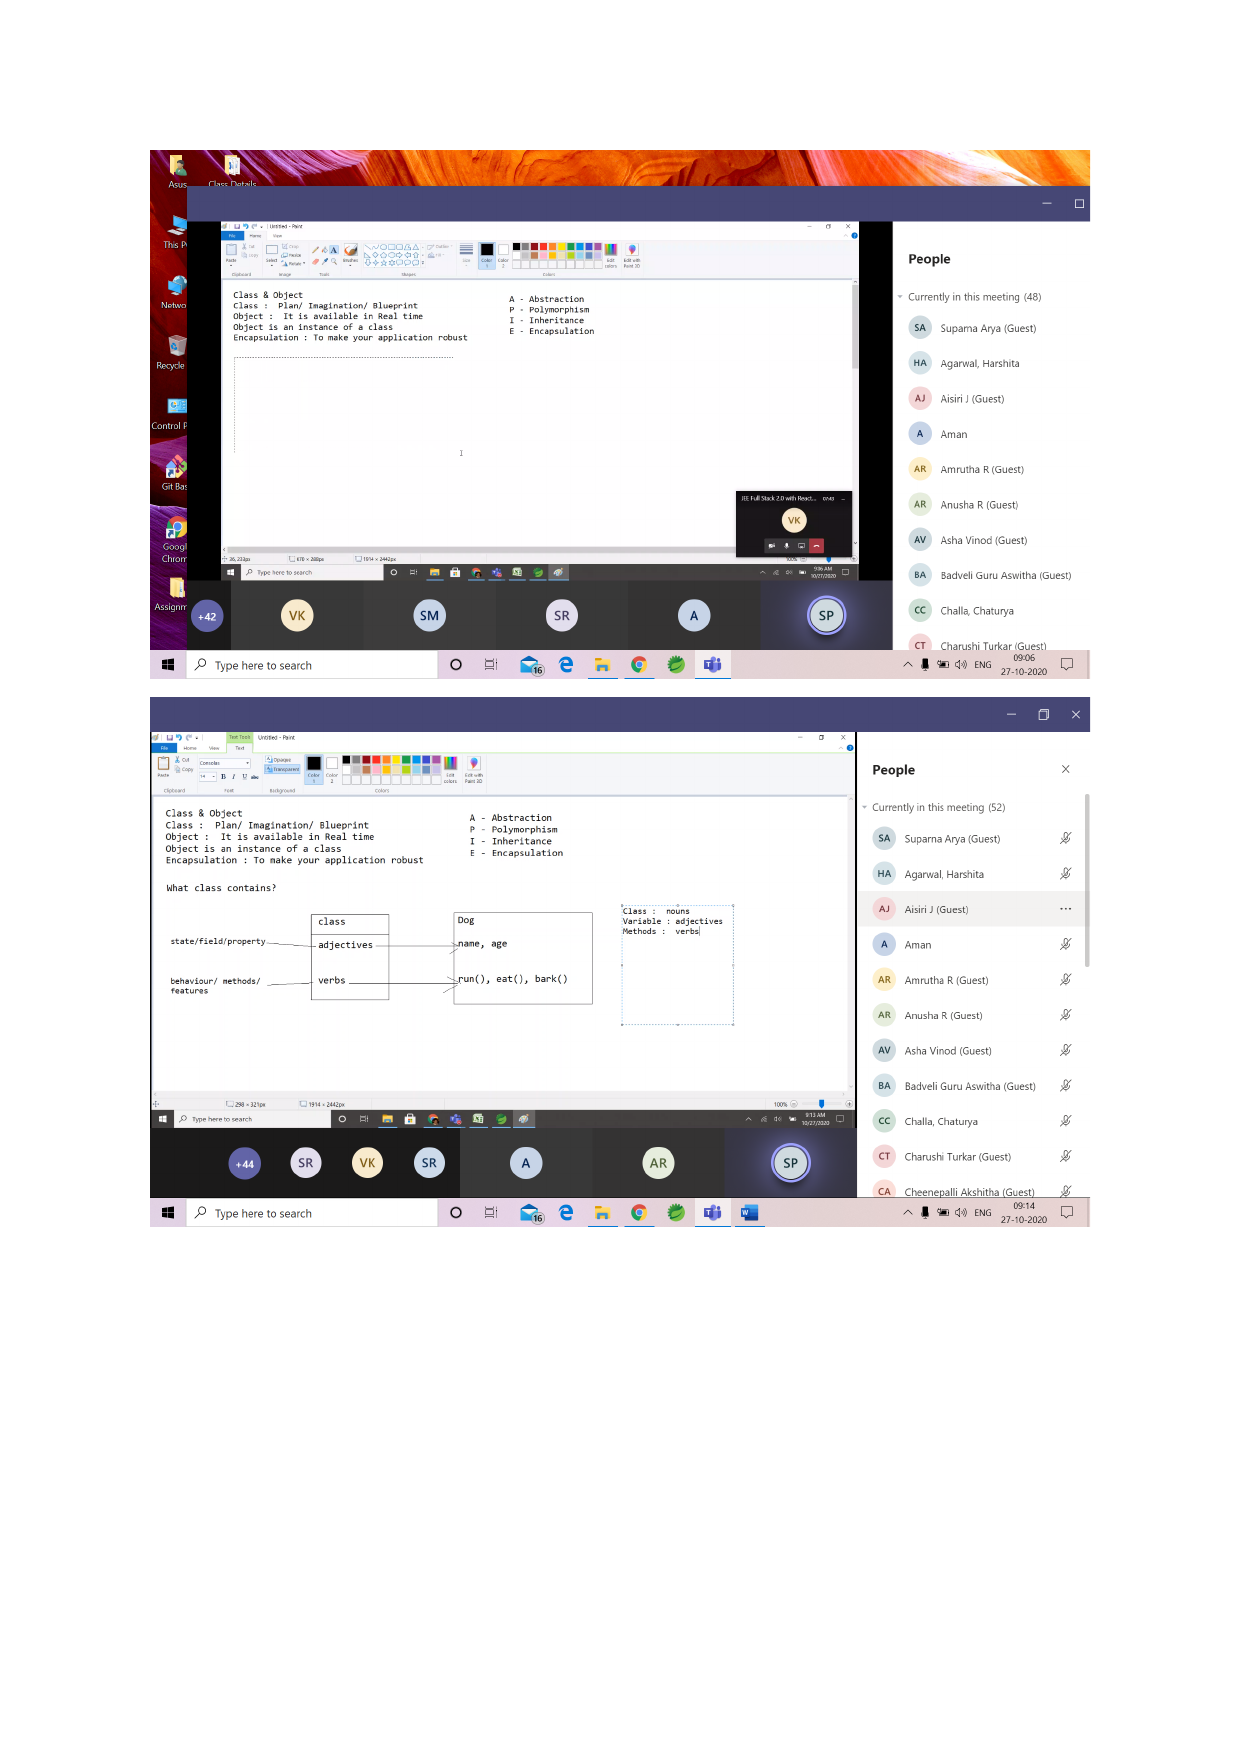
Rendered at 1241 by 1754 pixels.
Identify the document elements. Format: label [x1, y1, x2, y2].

picture [150, 150, 1091, 679]
picture [150, 697, 1091, 1227]
